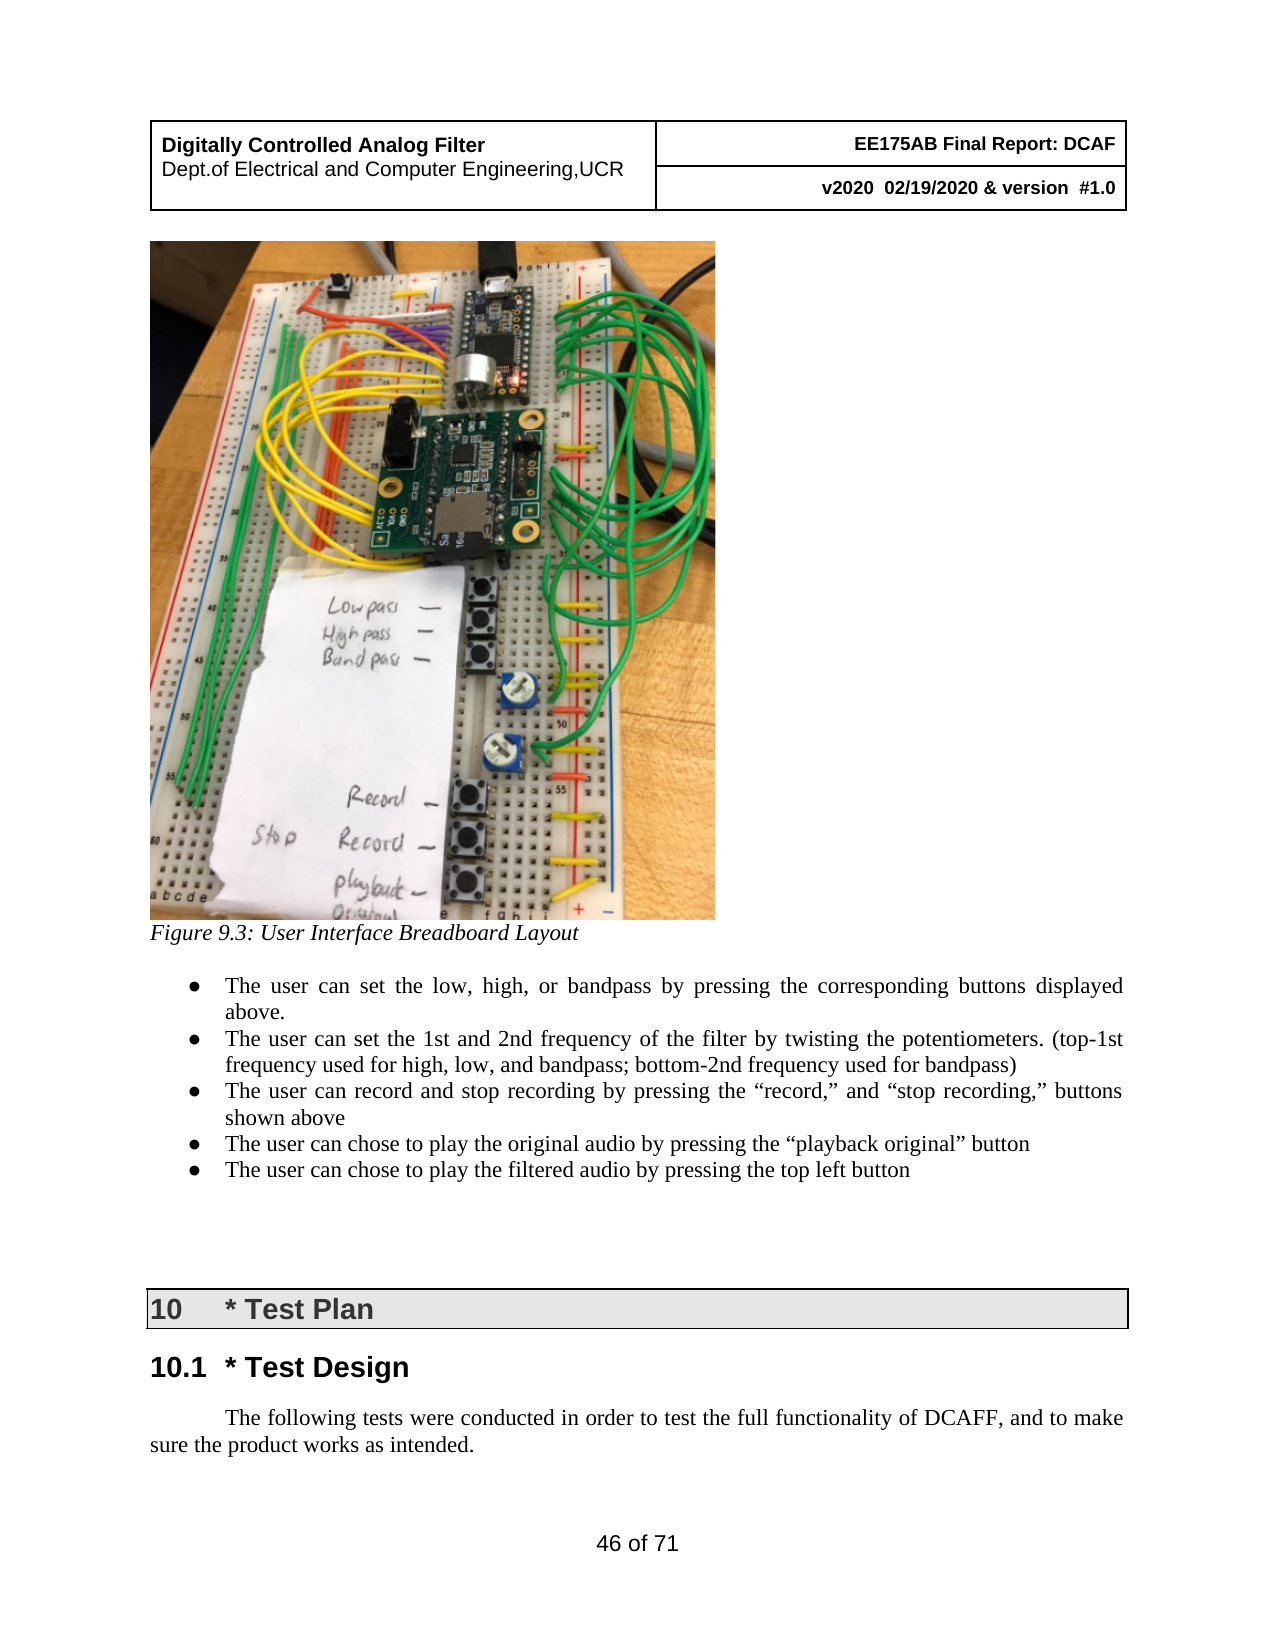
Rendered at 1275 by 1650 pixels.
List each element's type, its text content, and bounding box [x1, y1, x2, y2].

subtitle * Test Design [150, 1350, 1125, 1383]
picture [150, 241, 716, 920]
list The user can chose to play the filtered audio by pressing the top left button [187, 1157, 1125, 1183]
text Figure 9.3: User Interface Breadboard Layout [150, 919, 1125, 946]
list The user can set the 1st and 2nd frequency of the filter by twisting the potentiometers. (top-1st frequency used for high, low, and bandpass; bottom-2nd frequency used for bandpass) [187, 1025, 1125, 1077]
list The user can set the low, high, or bandpass by pressing the corresponding buttons displayed above. [187, 972, 1125, 1025]
list The user can chose to play the original audio by pressing the “playback original” button [187, 1130, 1125, 1157]
text The following tests were conducted in order to test the full functionality of DCAFF, and to make sure the product works as intended. [150, 1404, 1125, 1457]
subtitle * Test Plan [148, 1290, 1127, 1328]
list The user can record and stop recording by pressing the “record,” and “stop recording,” buttons shown above [187, 1077, 1125, 1130]
